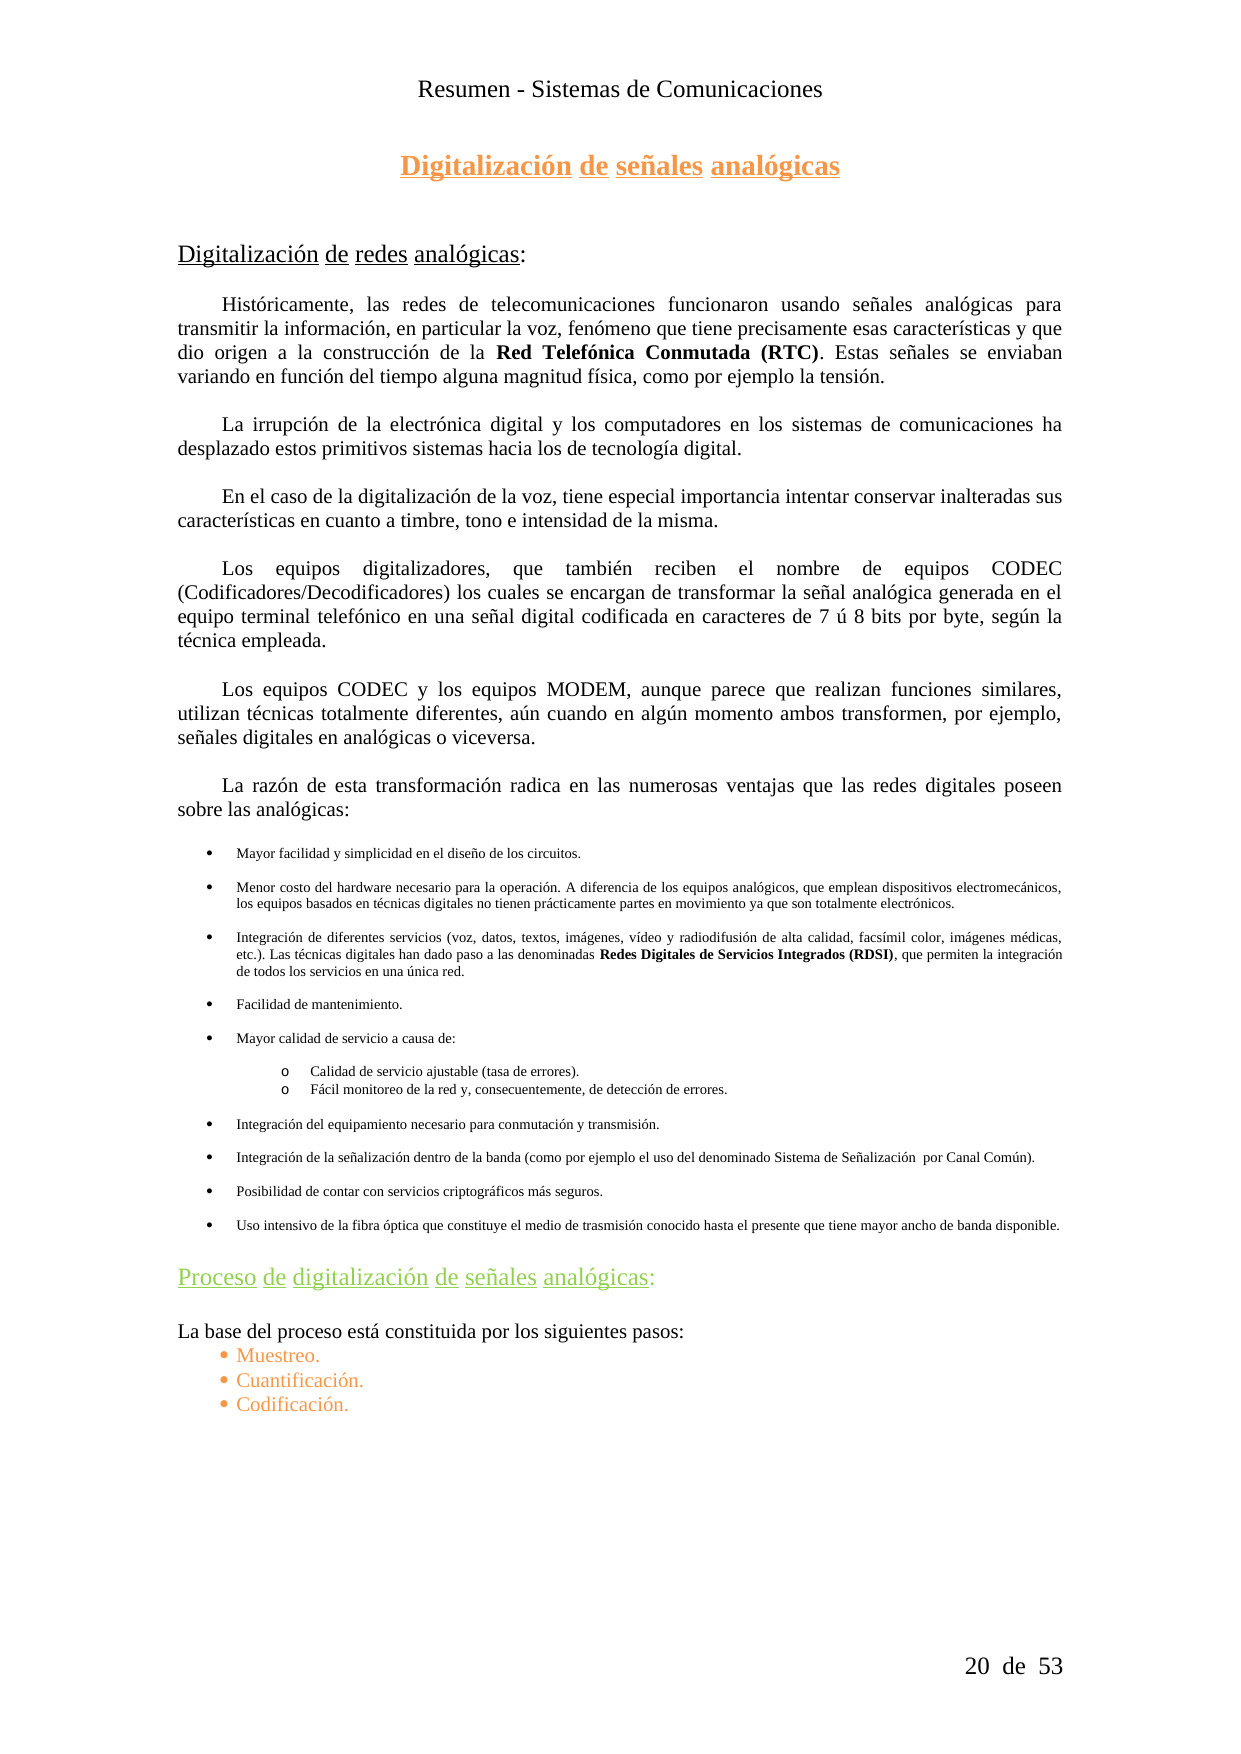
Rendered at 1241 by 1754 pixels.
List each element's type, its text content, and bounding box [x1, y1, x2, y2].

list Facilidad de mantenimiento. [207, 996, 1063, 1013]
list Mayor facilidad y simplicidad en el diseño de los circuitos. [207, 845, 1063, 862]
list Integración del equipamiento necesario para conmutación y transmisión. [207, 1116, 1063, 1132]
text La irrupción de la electrónica digital y los computadores en los sistemas de comunicaciones ha desplazado estos primitivos sistemas hacia los de tecnología digital. [177, 412, 1063, 460]
list Posibilidad de contar con servicios criptográficos más seguros. [207, 1183, 1063, 1199]
text Proceso de digitalización de señales analógicas: [177, 1262, 1063, 1291]
text Digitalización de señales analógicas [177, 148, 1063, 181]
list Mayor calidad de servicio a causa de: [207, 1029, 1063, 1046]
list Integración de diferentes servicios (voz, datos, textos, imágenes, vídeo y radiodifusión de alta calidad, facsímil color, imágenes médicas, etc.). Las técnicas digitales han dado paso a las denominadas Redes Digitales de Servicios Integrados (RDSI), que permiten la integración de todos los servicios en una única red. [207, 929, 1063, 979]
text En el caso de la digitalización de la voz, tiene especial importancia intentar conservar inalteradas sus características en cuanto a timbre, tono e intensidad de la misma. [177, 484, 1063, 532]
list Fácil monitoreo de la red y, consecuentemente, de detección de errores. [281, 1081, 1063, 1099]
list Calidad de servicio ajustable (tasa de errores). [281, 1063, 1063, 1081]
list Integración de la señalización dentro de la banda (como por ejemplo el uso del denominado Sistema de Señalización por Canal Común). [207, 1149, 1063, 1166]
list Codificación. [220, 1392, 1063, 1416]
text Digitalización de redes analógicas: [177, 239, 1063, 267]
text Los equipos CODEC y los equipos MODEM, aunque parece que realizan funciones similares, utilizan técnicas totalmente diferentes, aún cuando en algún momento ambos transformen, por ejemplo, señales digitales en analógicas o viceversa. [177, 676, 1063, 749]
text Históricamente, las redes de telecomunicaciones funcionaron usando señales analógicas para transmitir la información, en particular la voz, fenómeno que tiene precisamente esas características y que dio origen a la construcción de la Red Telefónica Conmutada (RTC). Estas señales se enviaban variando en función del tiempo alguna magnitud física, como por ejemplo la tensión. [177, 291, 1063, 388]
list Cuantificación. [220, 1367, 1063, 1392]
text La base del proceso está constituida por los siguientes pasos: [177, 1319, 1063, 1343]
list Uso intensivo de la fibra óptica que constituye el medio de trasmisión conocido hasta el presente que tiene mayor ancho de banda disponible. [207, 1216, 1063, 1233]
list Muestreo. [220, 1343, 1063, 1367]
text Los equipos digitalizadores, que también reciben el nombre de equipos CODEC (Codificadores/Decodificadores) los cuales se encargan de transformar la señal analógica generada en el equipo terminal telefónico en una señal digital codificada en caracteres de 7 ú 8 bits por byte, según la técnica empleada. [177, 556, 1063, 652]
list Menor costo del hardware necesario para la operación. A diferencia de los equipos analógicos, que emplean dispositivos electromecánicos, los equipos basados en técnicas digitales no tienen prácticamente partes en movimiento ya que son totalmente electrónicos. [207, 878, 1063, 912]
text La razón de esta transformación radica en las numerosas ventajas que las redes digitales poseen sobre las analógicas: [177, 773, 1063, 821]
